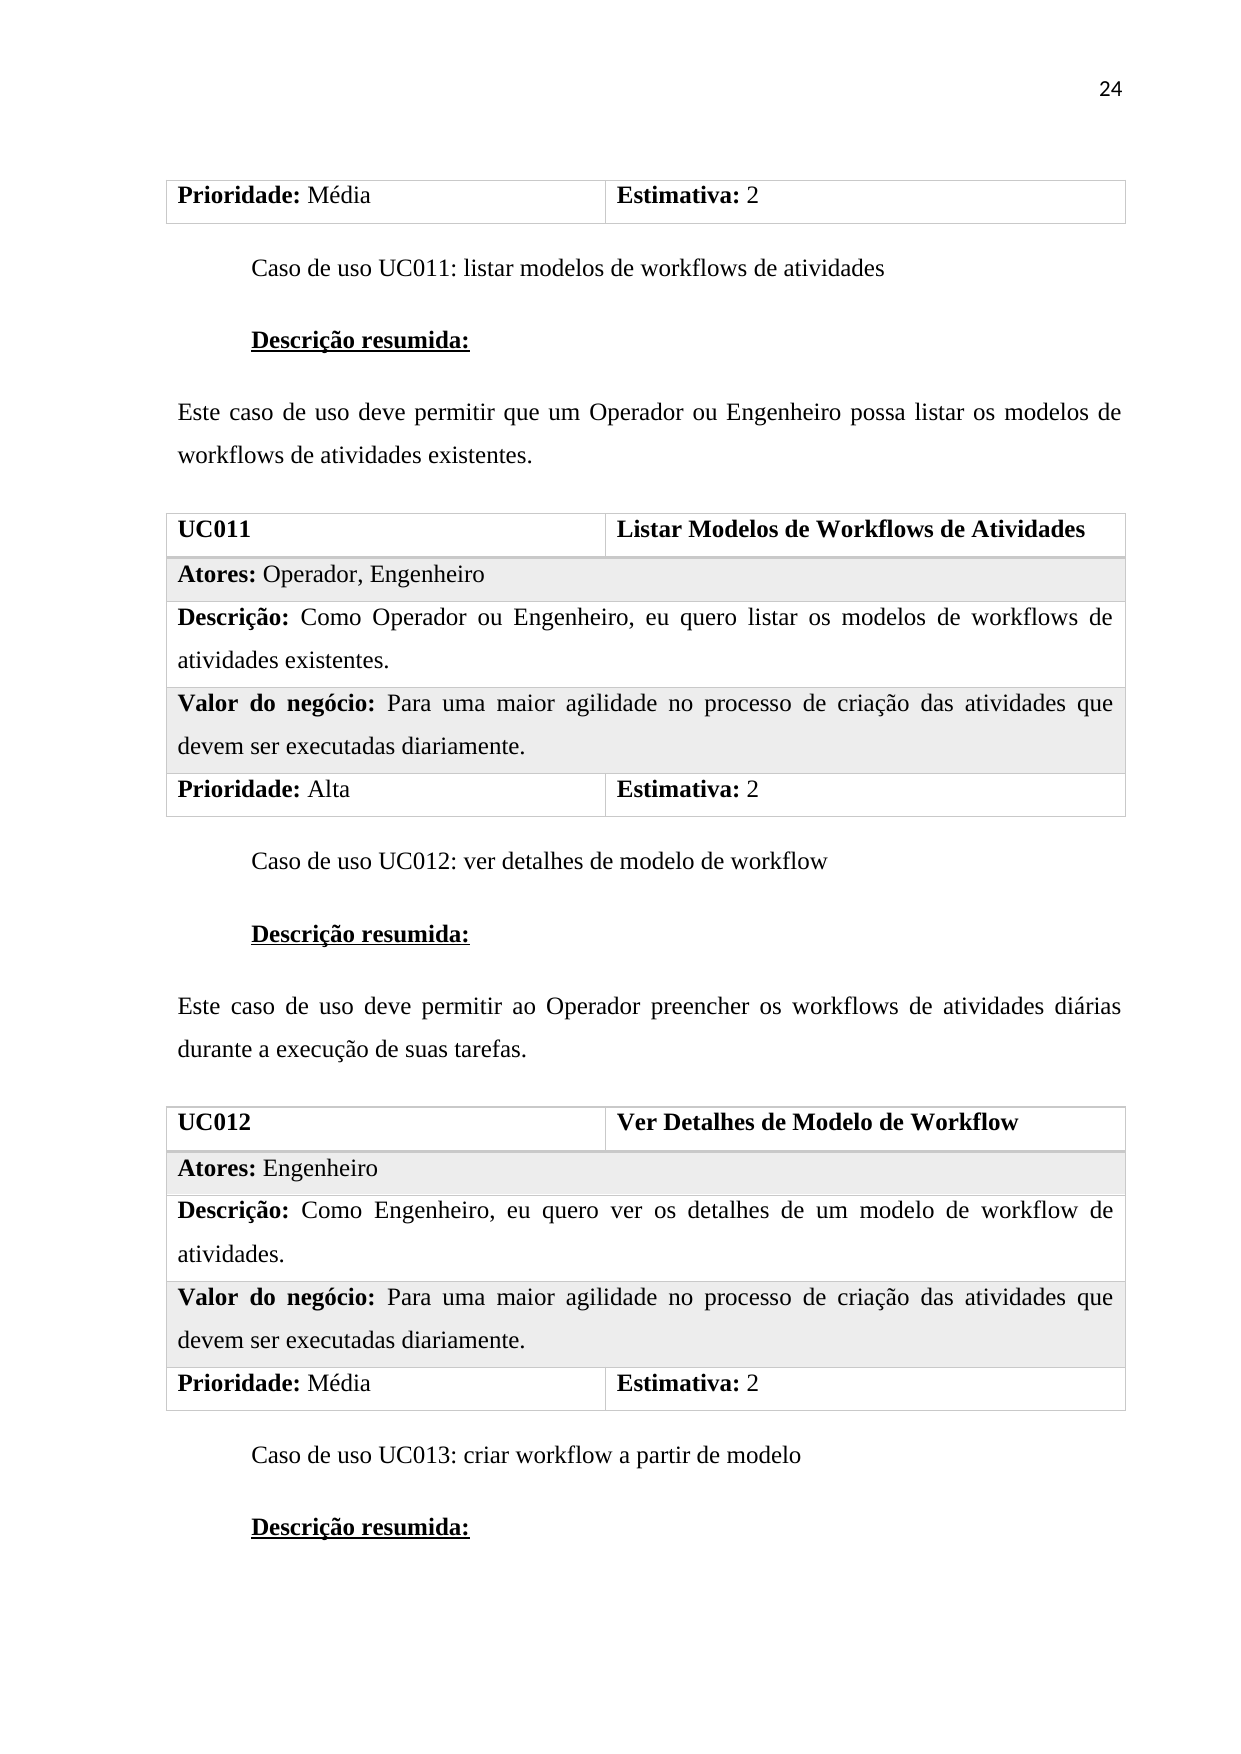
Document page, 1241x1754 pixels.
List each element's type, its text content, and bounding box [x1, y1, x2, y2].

text Este caso de uso deve permitir ao Operador preencher os workflows de atividades diárias durante a execução de suas tarefas. [177, 991, 1122, 1063]
table_header Ver Detalhes de Modelo de Workflow [606, 1108, 1125, 1149]
text Descrição resumida: [177, 1512, 1122, 1541]
text Caso de uso UC011: listar modelos de workflows de atividades [177, 253, 1122, 282]
text Descrição resumida: [177, 325, 1122, 354]
text Este caso de uso deve permitir que um Operador ou Engenheiro possa listar os modelos de workflows de atividades existentes. [177, 397, 1122, 469]
table_header Listar Modelos de Workflows de Atividades [606, 514, 1125, 556]
table_cell Descrição: Como Engenheiro, eu quero ver os detalhes de um modelo de workflow de atividades. [167, 1196, 1125, 1281]
table_cell Descrição: Como Operador ou Engenheiro, eu quero listar os modelos de workflows de atividades existentes. [167, 602, 1125, 687]
table_cell Atores: Engenheiro [167, 1153, 1125, 1194]
table_cell Valor do negócio: Para uma maior agilidade no processo de criação das atividades que devem ser executadas diariamente. [167, 1282, 1125, 1367]
table_cell Prioridade: Média [167, 1368, 605, 1410]
table_cell Estimativa: 2 [606, 1368, 1125, 1410]
table_header UC012 [167, 1108, 605, 1149]
table_cell Valor do negócio: Para uma maior agilidade no processo de criação das atividades que devem ser executadas diariamente. [167, 688, 1125, 773]
table_header UC011 [167, 514, 605, 556]
text Descrição resumida: [177, 919, 1122, 947]
table_cell Prioridade: Alta [167, 774, 605, 816]
table_cell Estimativa: 2 [606, 774, 1125, 816]
table_cell Prioridade: Média [167, 181, 605, 223]
table_cell Estimativa: 2 [606, 181, 1125, 223]
text Caso de uso UC012: ver detalhes de modelo de workflow [177, 846, 1122, 875]
table_cell Atores: Operador, Engenheiro [167, 559, 1125, 601]
text Caso de uso UC013: criar workflow a partir de modelo [177, 1440, 1122, 1469]
